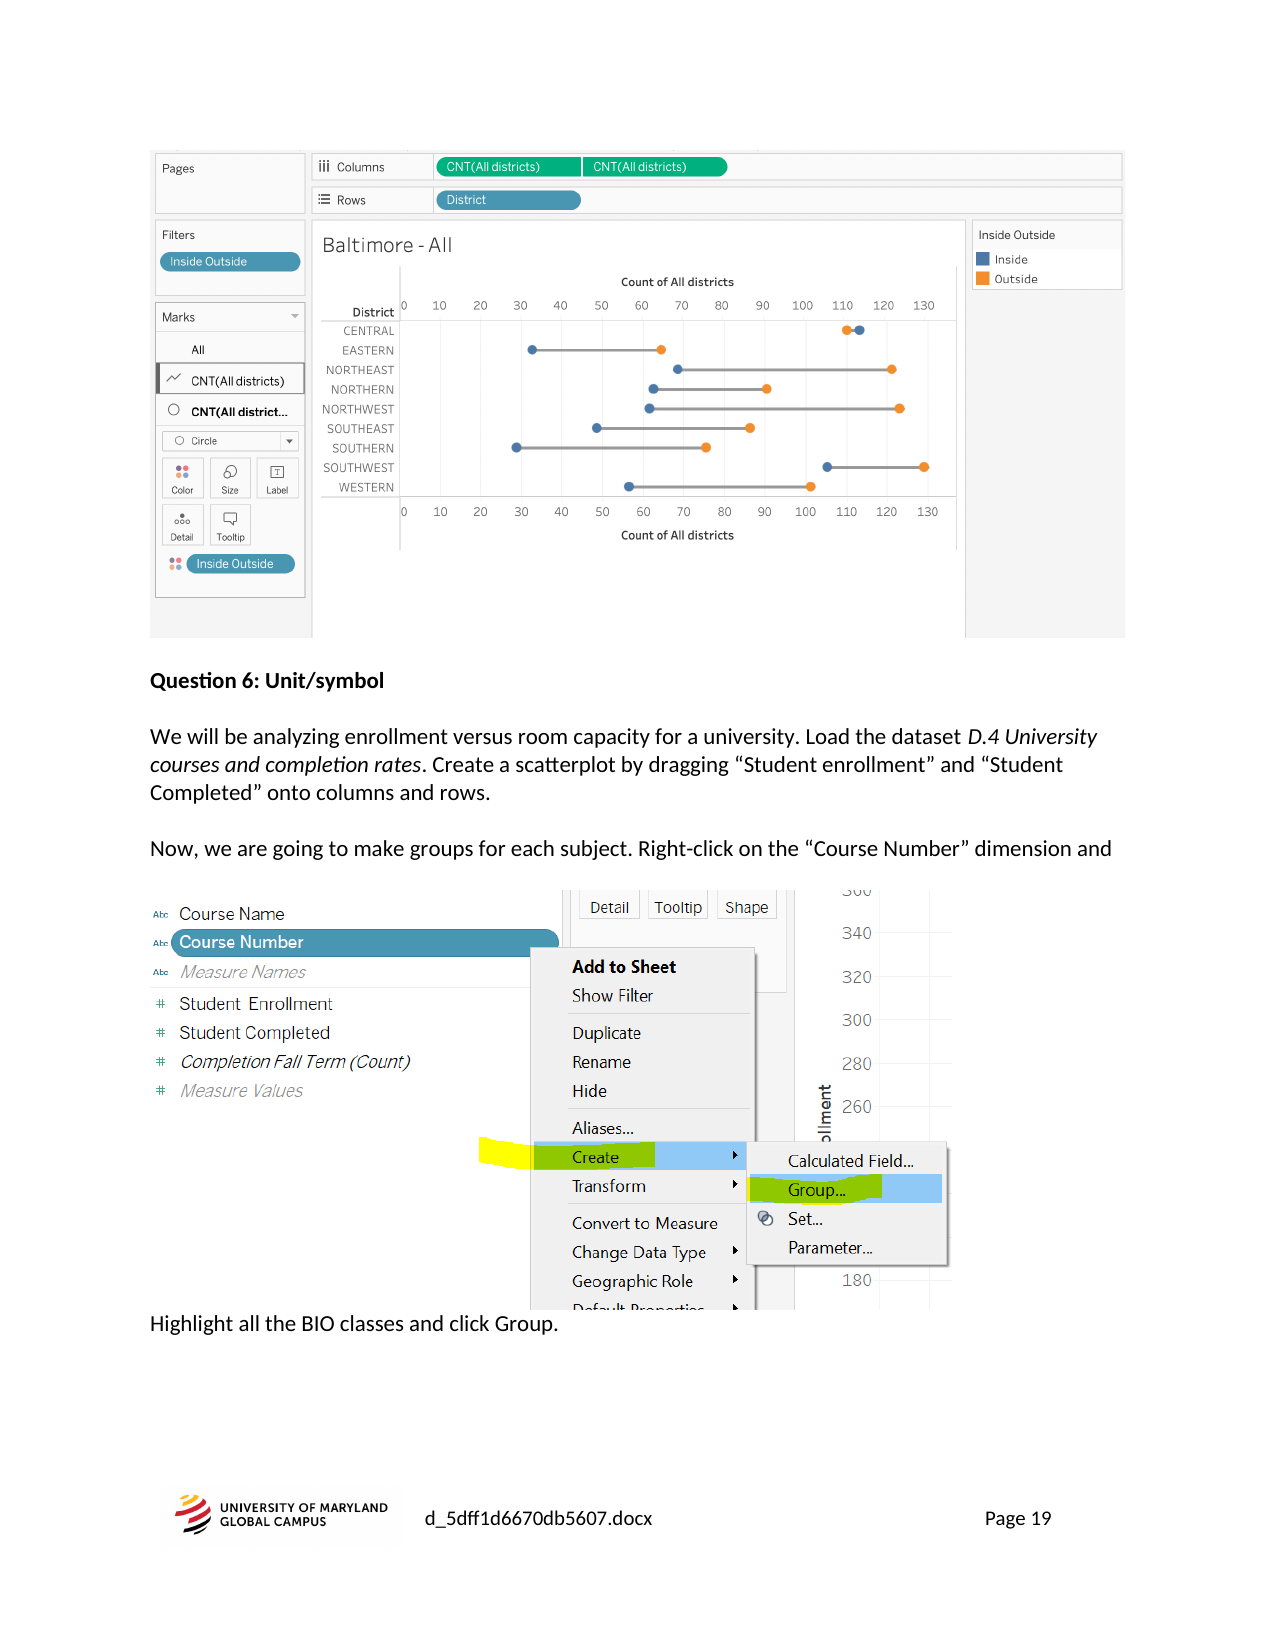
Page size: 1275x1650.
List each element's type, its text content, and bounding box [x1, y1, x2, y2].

picture [161, 1486, 402, 1550]
text Question 6: Unit/symbol [150, 666, 1125, 694]
text Now, we are going to make groups for each subject. Right-click on the “Course Number” dimension and [150, 834, 1125, 862]
picture [150, 150, 1125, 638]
text We will be analyzing enrollment versus room capacity for a university. Load the dataset D.4 University courses and completion rates. Create a scatterplot by dragging “Student enrollment” and “Student Completed” onto columns and rows. [150, 722, 1125, 806]
text Highlight all the BIO classes and click Group. [150, 1309, 1125, 1337]
picture [150, 890, 953, 1310]
